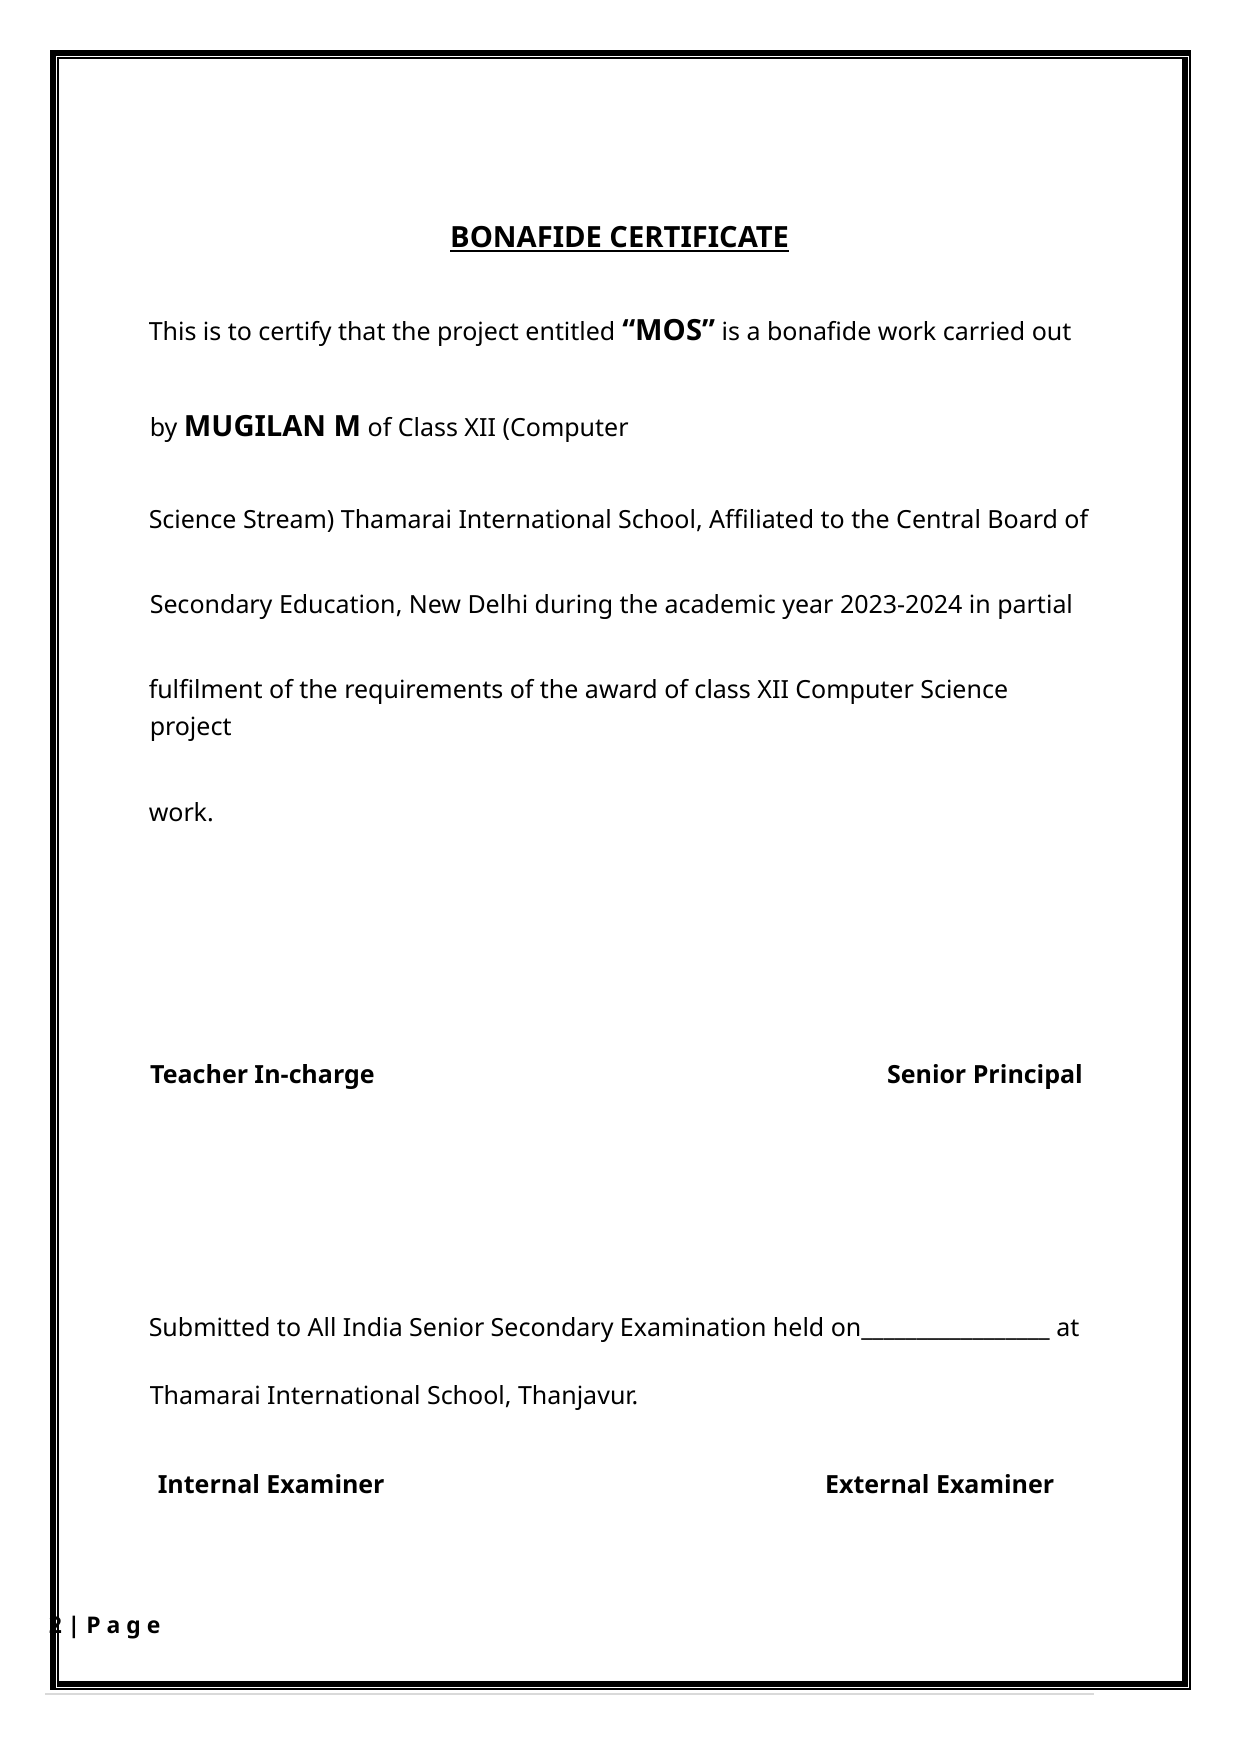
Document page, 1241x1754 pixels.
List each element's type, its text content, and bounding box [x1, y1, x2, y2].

text Science Stream) Thamarai International School, Affiliated to the Central Board of Secondary Education, New Delhi during the academic year 2023-2024 in partial [148, 502, 1091, 620]
subtitle BONAFIDE CERTIFICATE [151, 217, 1088, 256]
text This is to certify that the project entitled “MOS” is a bonafide work carried out by MUGILAN M of Class XII (Computer [148, 309, 1091, 445]
text Teacher In-charge Senior Principal [150, 1057, 1091, 1091]
text Submitted to All India Senior Secondary Examination held on_________________ at Thamarai International School, Thanjavur. [148, 1309, 1091, 1412]
text Internal Examiner External Examiner [150, 1466, 1091, 1500]
text work. [148, 794, 1091, 828]
text fulfilment of the requirements of the award of class XII Computer Science project [148, 671, 1091, 743]
